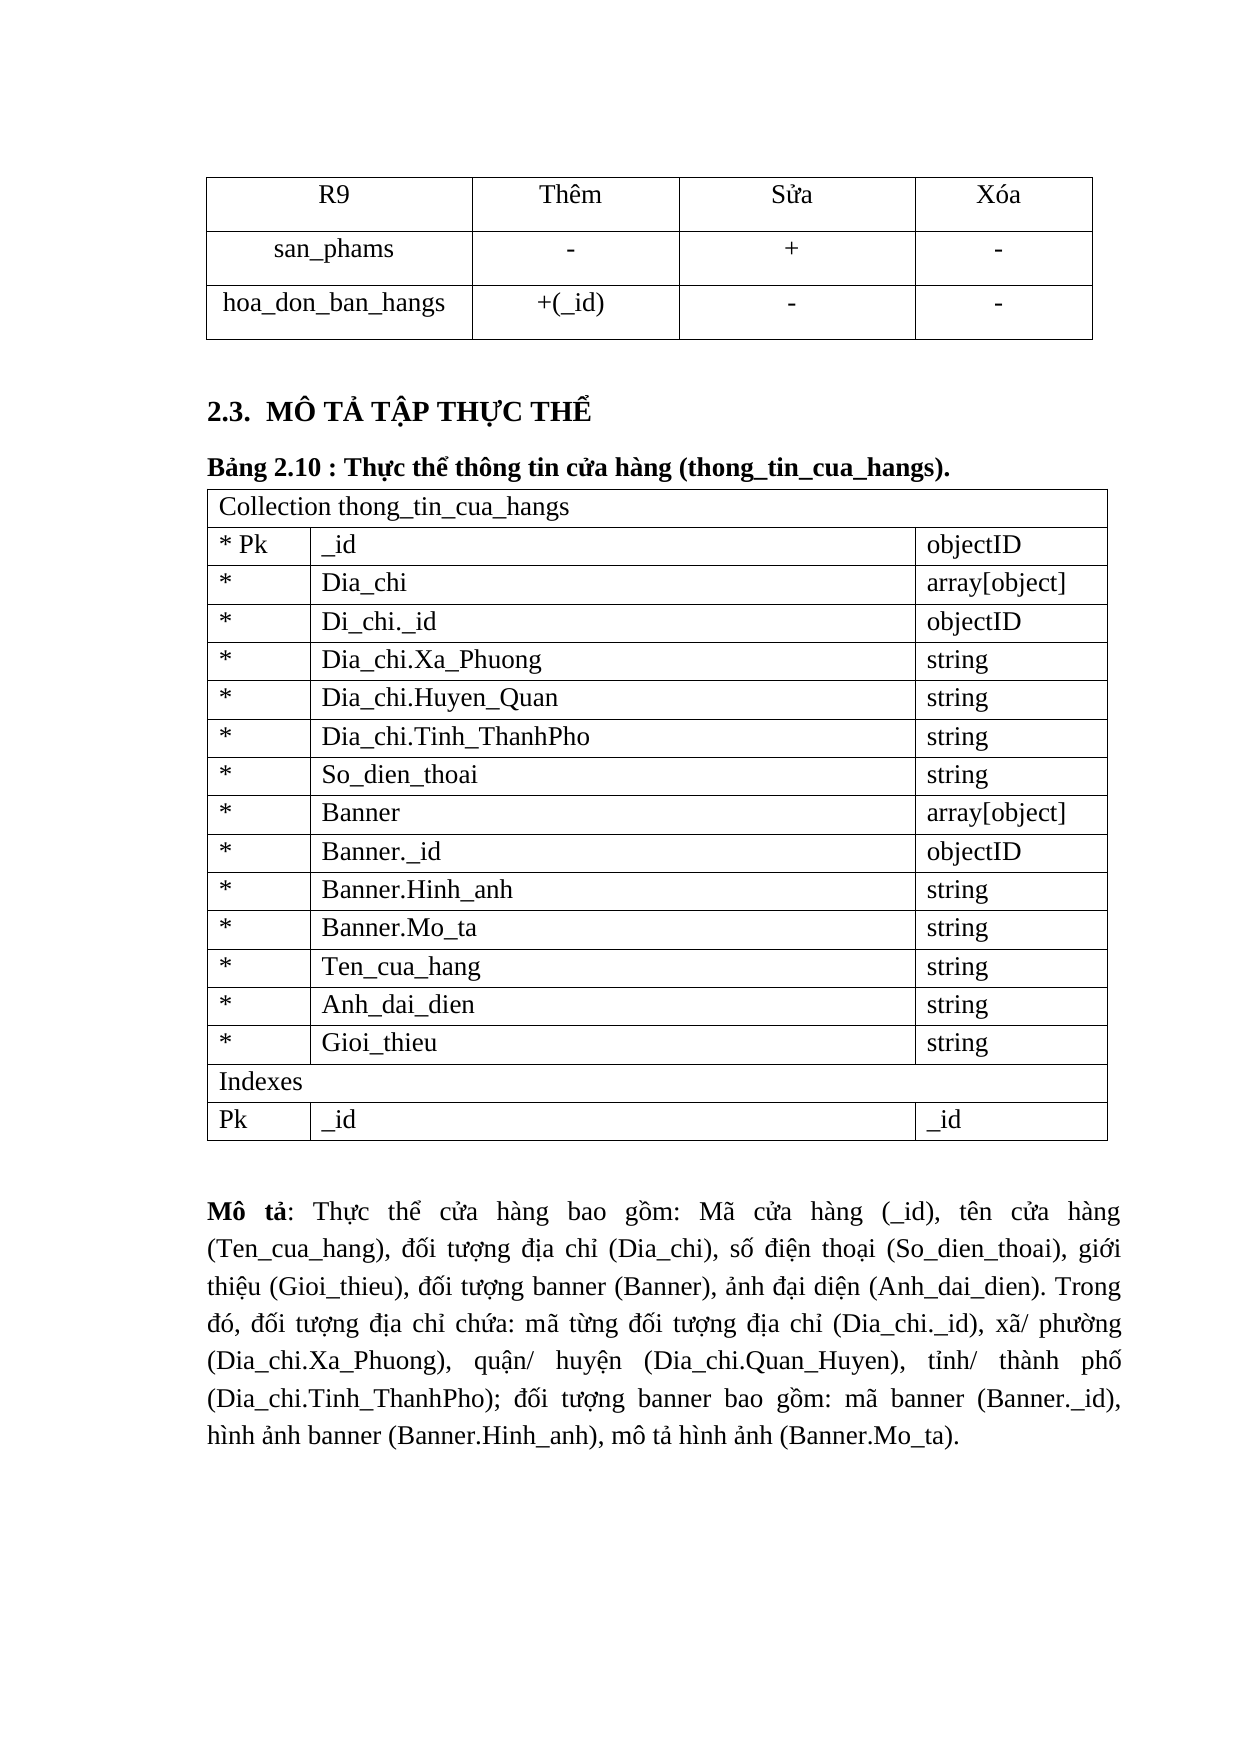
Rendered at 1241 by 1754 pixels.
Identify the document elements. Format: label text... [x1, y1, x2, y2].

table_cell Indexes [208, 1065, 1107, 1102]
table_cell objectID [916, 835, 1107, 872]
table_cell - [473, 232, 679, 285]
table_cell * [208, 643, 310, 680]
table_cell So_dien_thoai [311, 758, 915, 795]
table_cell Dia_chi [311, 566, 915, 603]
table_cell objectID [916, 605, 1107, 642]
table_cell Gioi_thieu [311, 1026, 915, 1063]
table_cell san_phams [207, 232, 472, 285]
table_header R9 [207, 178, 472, 231]
table_cell Dia_chi.Huyen_Quan [311, 681, 915, 718]
table_cell objectID [916, 528, 1107, 565]
table_cell - [680, 286, 915, 339]
table_cell array[object] [916, 566, 1107, 603]
table_cell * [208, 605, 310, 642]
table_cell - [916, 286, 1092, 339]
table_cell Dia_chi.Xa_Phuong [311, 643, 915, 680]
table_cell +(_id) [473, 286, 679, 339]
table_cell Banner [311, 796, 915, 833]
table_cell * [208, 796, 310, 833]
table_header Sửa [680, 178, 915, 231]
table_cell Anh_dai_dien [311, 988, 915, 1025]
table_cell hoa_don_ban_hangs [207, 286, 472, 339]
table_cell Ten_cua_hang [311, 950, 915, 987]
table_cell string [916, 720, 1107, 757]
table_cell - [916, 232, 1092, 285]
table_cell _id [916, 1103, 1107, 1140]
table_cell * [208, 950, 310, 987]
table_cell Di_chi._id [311, 605, 915, 642]
table_cell * [208, 681, 310, 718]
table_cell string [916, 1026, 1107, 1063]
table_cell * [208, 988, 310, 1025]
table_cell * [208, 835, 310, 872]
table_cell array[object] [916, 796, 1107, 833]
table_cell * [208, 566, 310, 603]
table_cell * [208, 720, 310, 757]
table_cell Pk [208, 1103, 310, 1140]
table_cell Banner.Hinh_anh [311, 873, 915, 910]
table_cell * [208, 911, 310, 948]
table_header Collection thong_tin_cua_hangs [208, 490, 1107, 527]
table_cell * Pk [208, 528, 310, 565]
table_cell _id [311, 1103, 915, 1140]
text Bảng 2.10 : Thực thể thông tin cửa hàng (thong_tin_cua_hangs). [207, 451, 1122, 482]
list MÔ TẢ TẬP THỰC THỂ [207, 394, 1122, 428]
table_cell _id [311, 528, 915, 565]
table_header Thêm [473, 178, 679, 231]
table_cell Banner._id [311, 835, 915, 872]
table_cell string [916, 873, 1107, 910]
table_header Xóa [916, 178, 1092, 231]
table_cell string [916, 681, 1107, 718]
table_cell * [208, 873, 310, 910]
table_cell string [916, 758, 1107, 795]
table_cell * [208, 1026, 310, 1063]
table_cell string [916, 950, 1107, 987]
table_cell + [680, 232, 915, 285]
table_cell string [916, 988, 1107, 1025]
table_cell Banner.Mo_ta [311, 911, 915, 948]
table_cell Dia_chi.Tinh_ThanhPho [311, 720, 915, 757]
table_cell string [916, 643, 1107, 680]
table_cell * [208, 758, 310, 795]
text Mô tả: Thực thể cửa hàng bao gồm: Mã cửa hàng (_id), tên cửa hàng (Ten_cua_hang), đối tượng địa chỉ (Dia_chi), số điện thoại (So_dien_thoai), giới thiệu (Gioi_thieu), đối tượng banner (Banner), ảnh đại diện (Anh_dai_dien). Trong đó, đối tượng địa chỉ chứa: mã từng đối tượng địa chỉ (Dia_chi._id), xã/ phường (Dia_chi.Xa_Phuong), quận/ huyện (Dia_chi.Quan_Huyen), tỉnh/ thành phố (Dia_chi.Tinh_ThanhPho); đối tượng banner bao gồm: mã banner (Banner._id), hình ảnh banner (Banner.Hinh_anh), mô tả hình ảnh (Banner.Mo_ta). [207, 1195, 1122, 1450]
table_cell string [916, 911, 1107, 948]
